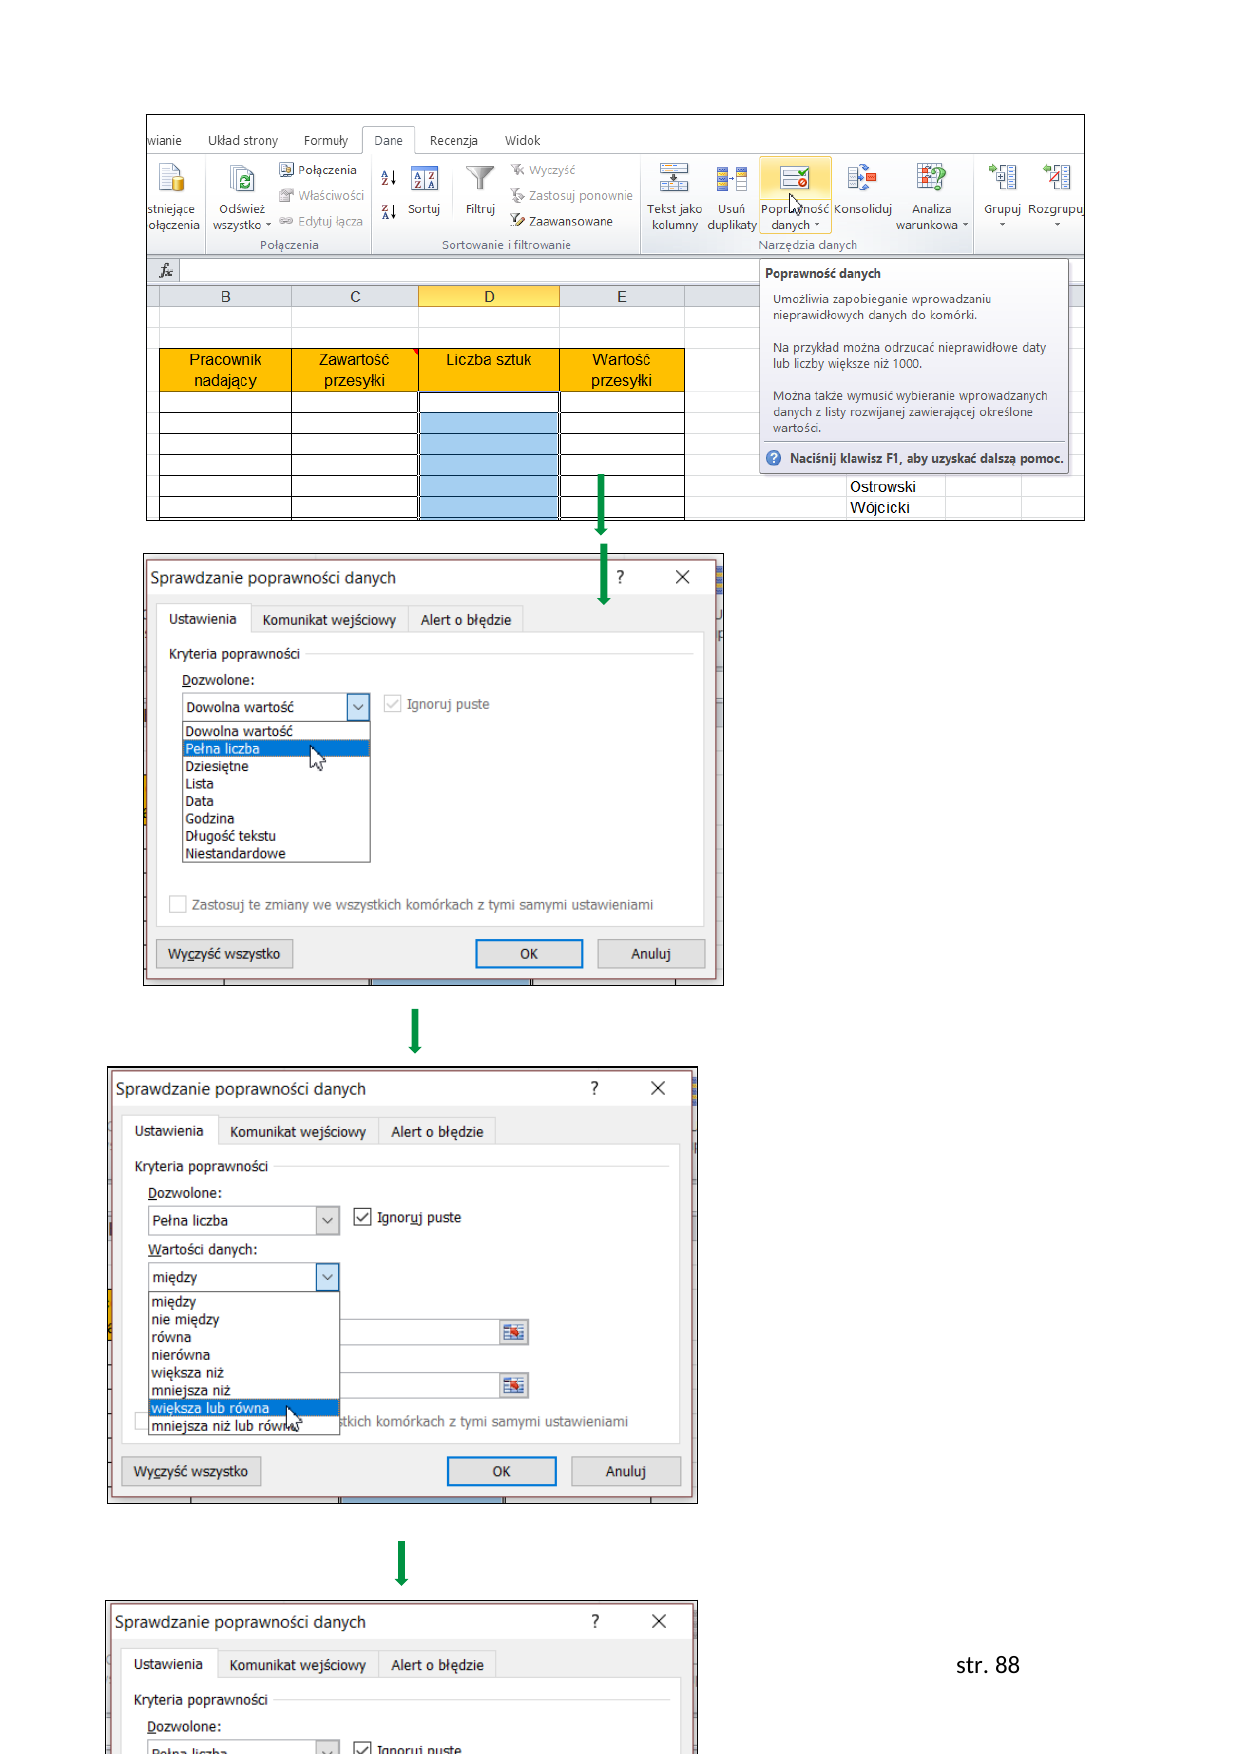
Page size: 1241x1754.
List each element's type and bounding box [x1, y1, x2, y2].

picture [108, 1068, 697, 1503]
picture [147, 115, 1084, 520]
picture [106, 1601, 697, 1754]
picture [144, 554, 723, 985]
